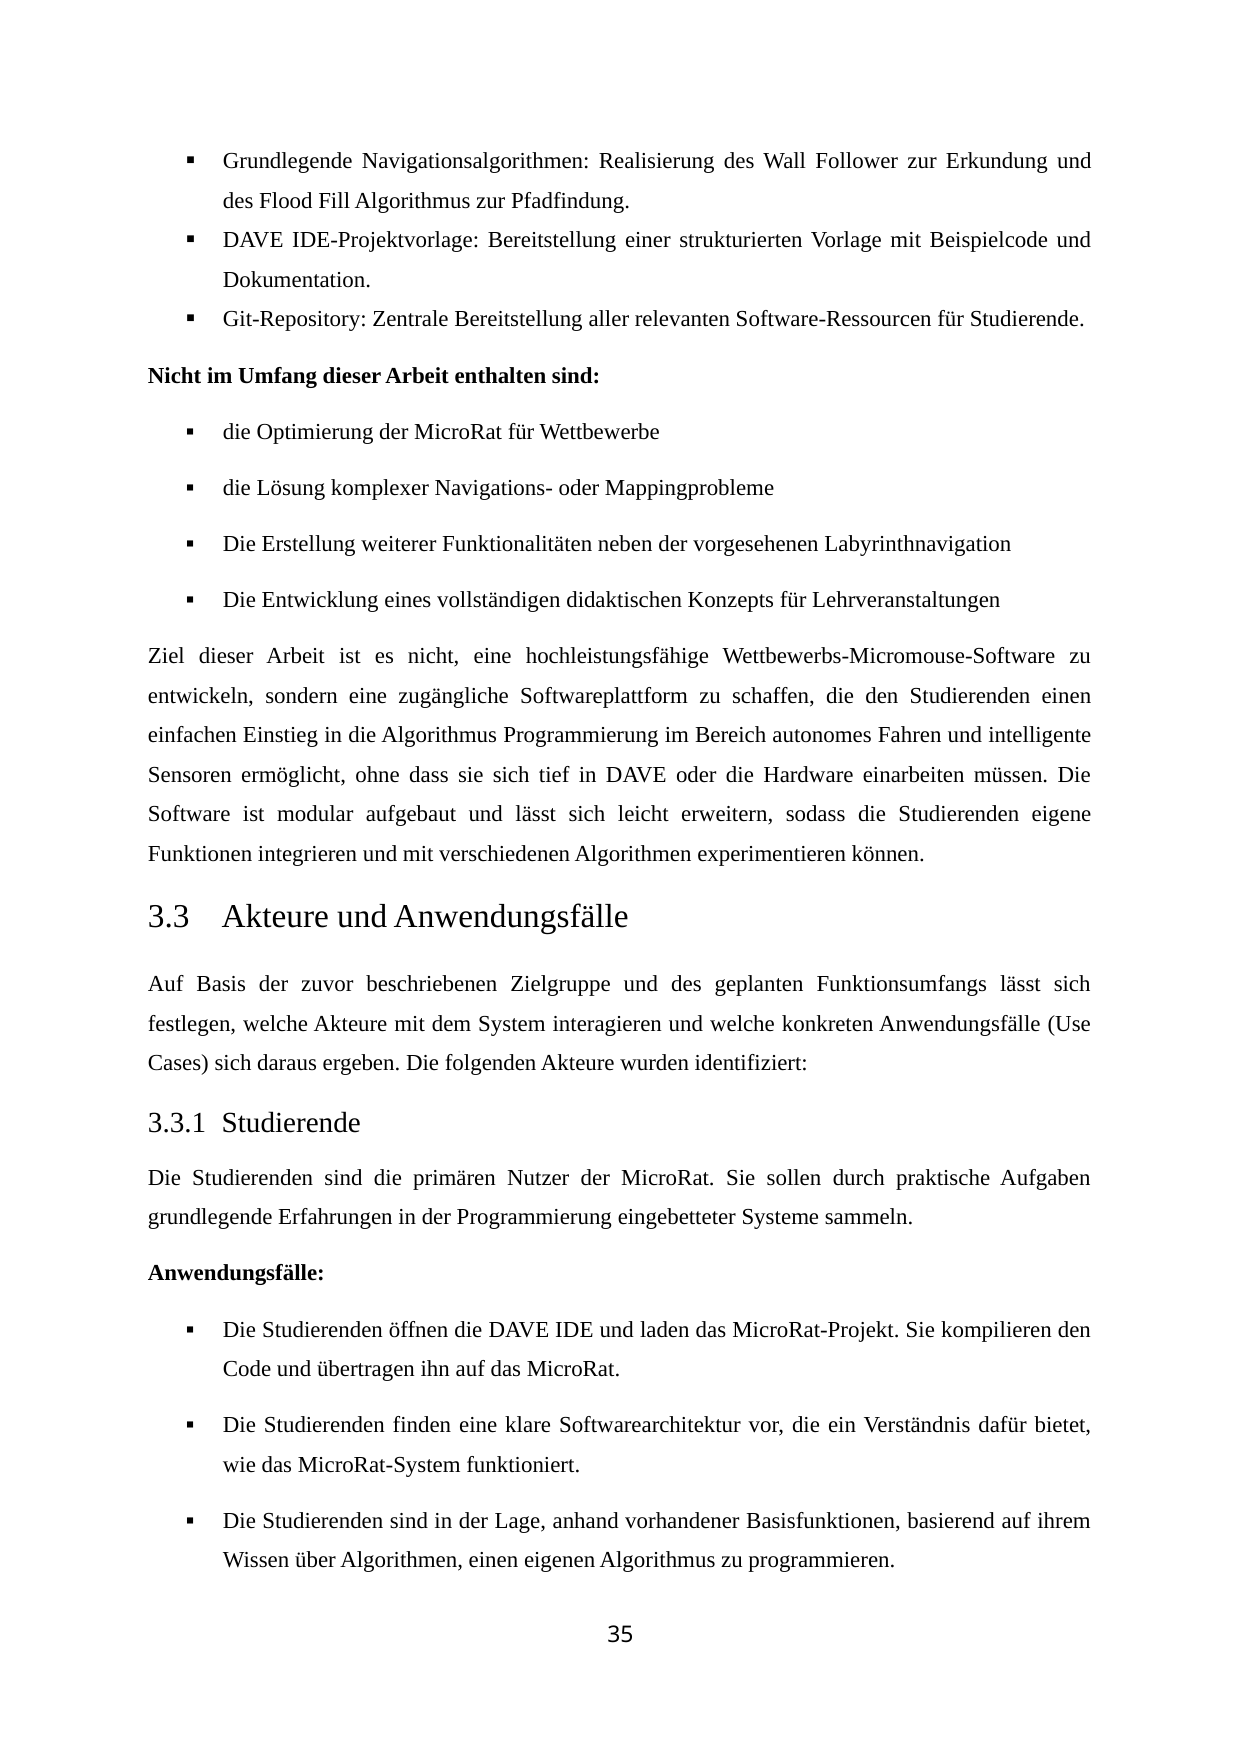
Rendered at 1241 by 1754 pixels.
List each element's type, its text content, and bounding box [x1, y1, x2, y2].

list Git-Repository: Zentrale Bereitstellung aller relevanten Software-Ressourcen für Studierende. [185, 306, 1093, 332]
list Die Erstellung weiterer Funktionalitäten neben der vorgesehenen Labyrinthnavigation [185, 530, 1093, 556]
list Grundlegende Navigationsalgorithmen: Realisierung des Wall Follower zur Erkundung und des Flood Fill Algorithmus zur Pfadfindung. [185, 148, 1093, 213]
list die Optimierung der MicroRat für Wettbewerbe [185, 418, 1093, 444]
list Die Entwicklung eines vollständigen didaktischen Konzepts für Lehrveranstaltungen [185, 586, 1093, 613]
list Die Studierenden sind in der Lage, anhand vorhandener Basisfunktionen, basierend auf ihrem Wissen über Algorithmen, einen eigenen Algorithmus zu programmieren. [185, 1507, 1093, 1573]
list Die Studierenden finden eine klare Softwarearchitektur vor, die ein Verständnis dafür bietet, wie das MicroRat-System funktioniert. [185, 1411, 1093, 1477]
text Auf Basis der zuvor beschriebenen Zielgruppe und des geplanten Funktionsumfangs lässt sich festlegen, welche Akteure mit dem System interagieren und welche konkreten Anwendungsfälle (Use Cases) sich daraus ergeben. Die folgenden Akteure wurden identifiziert: [148, 970, 1093, 1075]
text Die Studierenden sind die primären Nutzer der MicroRat. Sie sollen durch praktische Aufgaben grundlegende Erfahrungen in der Programmierung eingebetteter Systeme sammeln. [148, 1164, 1093, 1230]
text Nicht im Umfang dieser Arbeit enthalten sind: [148, 362, 1093, 388]
list Die Studierenden öffnen die DAVE IDE und laden das MicroRat-Projekt. Sie kompilieren den Code und übertragen ihn auf das MicroRat. [185, 1316, 1093, 1381]
list DAVE IDE-Projektvorlage: Bereitstellung einer strukturierten Vorlage mit Beispielcode und Dokumentation. [185, 227, 1093, 292]
subtitle 3.3.1 Studierende [148, 1105, 1093, 1139]
text Ziel dieser Arbeit ist es nicht, eine hochleistungsfähige Wettbewerbs-Micromouse-Software zu entwickeln, sondern eine zugängliche Softwareplattform zu schaffen, die den Studierenden einen einfachen Einstieg in die Algorithmus Programmierung im Bereich autonomes Fahren und intelligente Sensoren ermöglicht, ohne dass sie sich tief in DAVE oder die Hardware einarbeiten müssen. Die Software ist modular aufgebaut und lässt sich leicht erweitern, sodass die Studierenden eigene Funktionen integrieren und mit verschiedenen Algorithmen experimentieren können. [148, 642, 1093, 866]
text 3.3 Akteure und Anwendungsfälle [148, 896, 1093, 934]
text Anwendungsfälle: [148, 1259, 1093, 1286]
list die Lösung komplexer Navigations- oder Mappingprobleme [185, 474, 1093, 500]
